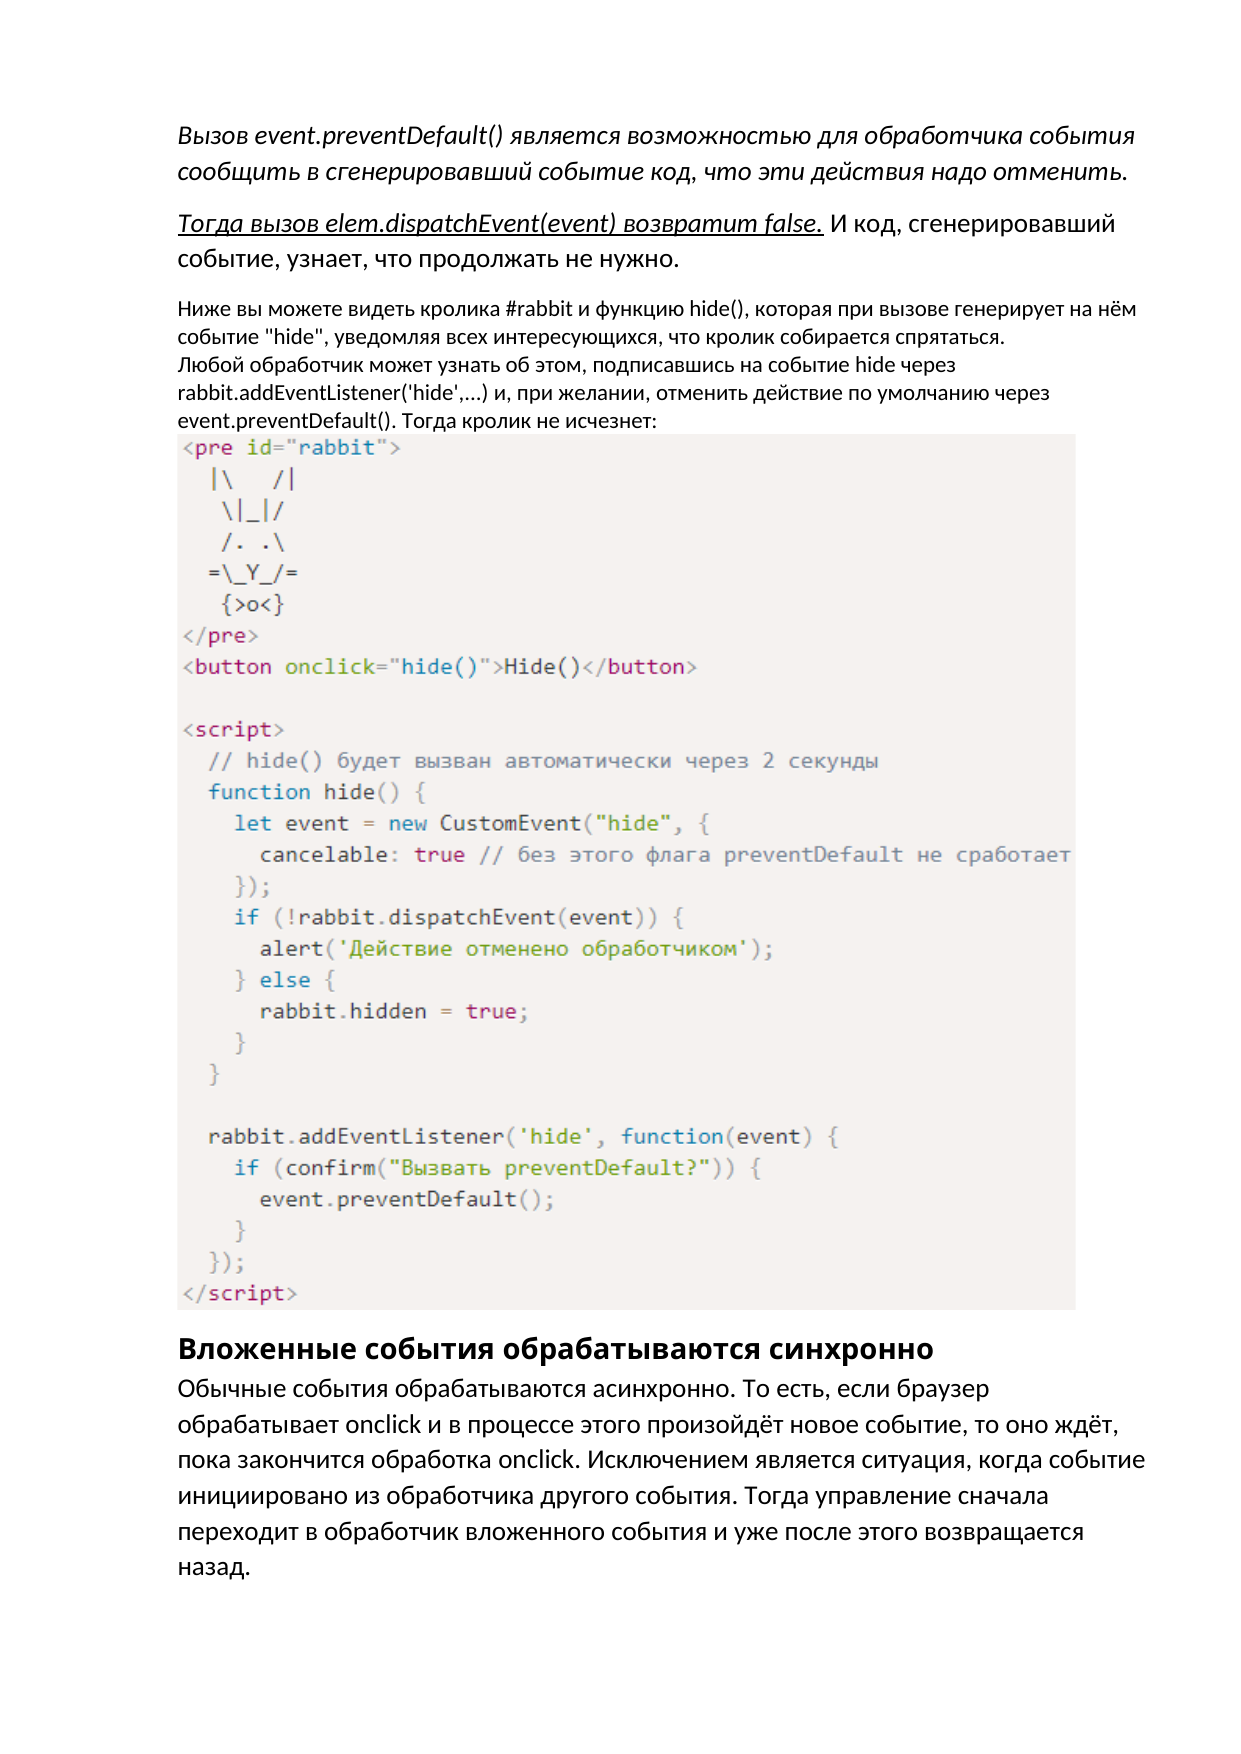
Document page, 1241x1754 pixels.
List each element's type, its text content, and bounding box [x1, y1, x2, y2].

text Тогда вызов elem.dispatchEvent(event) возвратит false. И код, сгенерировавший событие, узнает, что продолжать не нужно. [177, 206, 1152, 275]
text Ниже вы можете видеть кролика #rabbit и функцию hide(), которая при вызове генерирует на нём событие "hide", уведомляя всех интересующихся, что кролик собирается спрятаться. [177, 294, 1152, 350]
picture [177, 434, 1076, 1310]
text Обычные события обрабатываются асинхронно. То есть, если браузер обрабатывает onclick и в процессе этого произойдёт новое событие, то оно ждёт, пока закончится обработка onclick. Исключением является ситуация, когда событие инициировано из обработчика другого события. Тогда управление сначала переходит в обработчик вложенного события и уже после этого возвращается назад. [177, 1371, 1152, 1582]
text Любой обработчик может узнать об этом, подписавшись на событие hide через rabbit.addEventListener('hide',...) и, при желании, отменить действие по умолчанию через event.preventDefault(). Тогда кролик не исчезнет: [177, 350, 1152, 434]
subtitle Вложенные события обрабатываются синхронно [177, 1328, 1152, 1368]
text Вызов event.preventDefault() является возможностью для обработчика события сообщить в сгенерировавший событие код, что эти действия надо отменить. [177, 118, 1152, 187]
